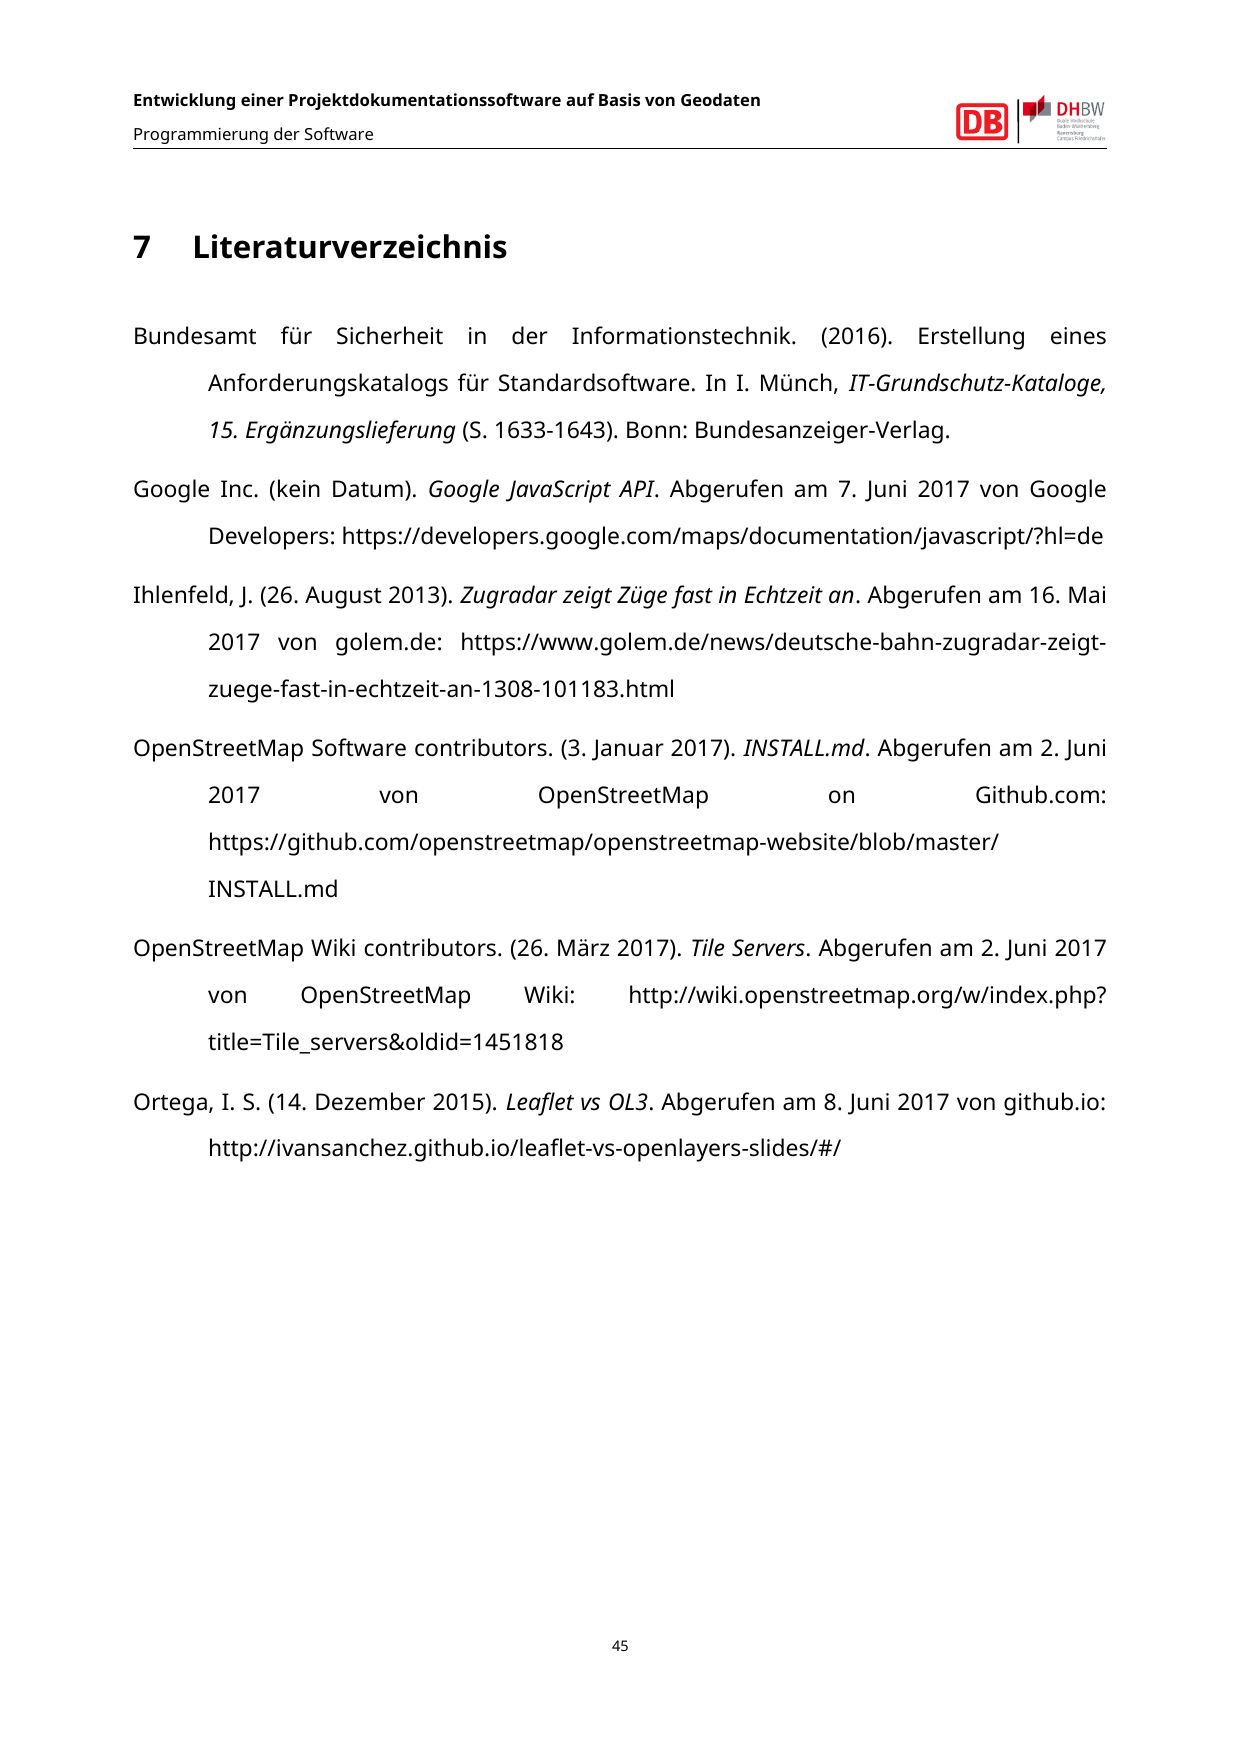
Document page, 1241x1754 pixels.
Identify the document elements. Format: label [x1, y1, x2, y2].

picture [956, 103, 1009, 141]
picture [1023, 95, 1106, 141]
